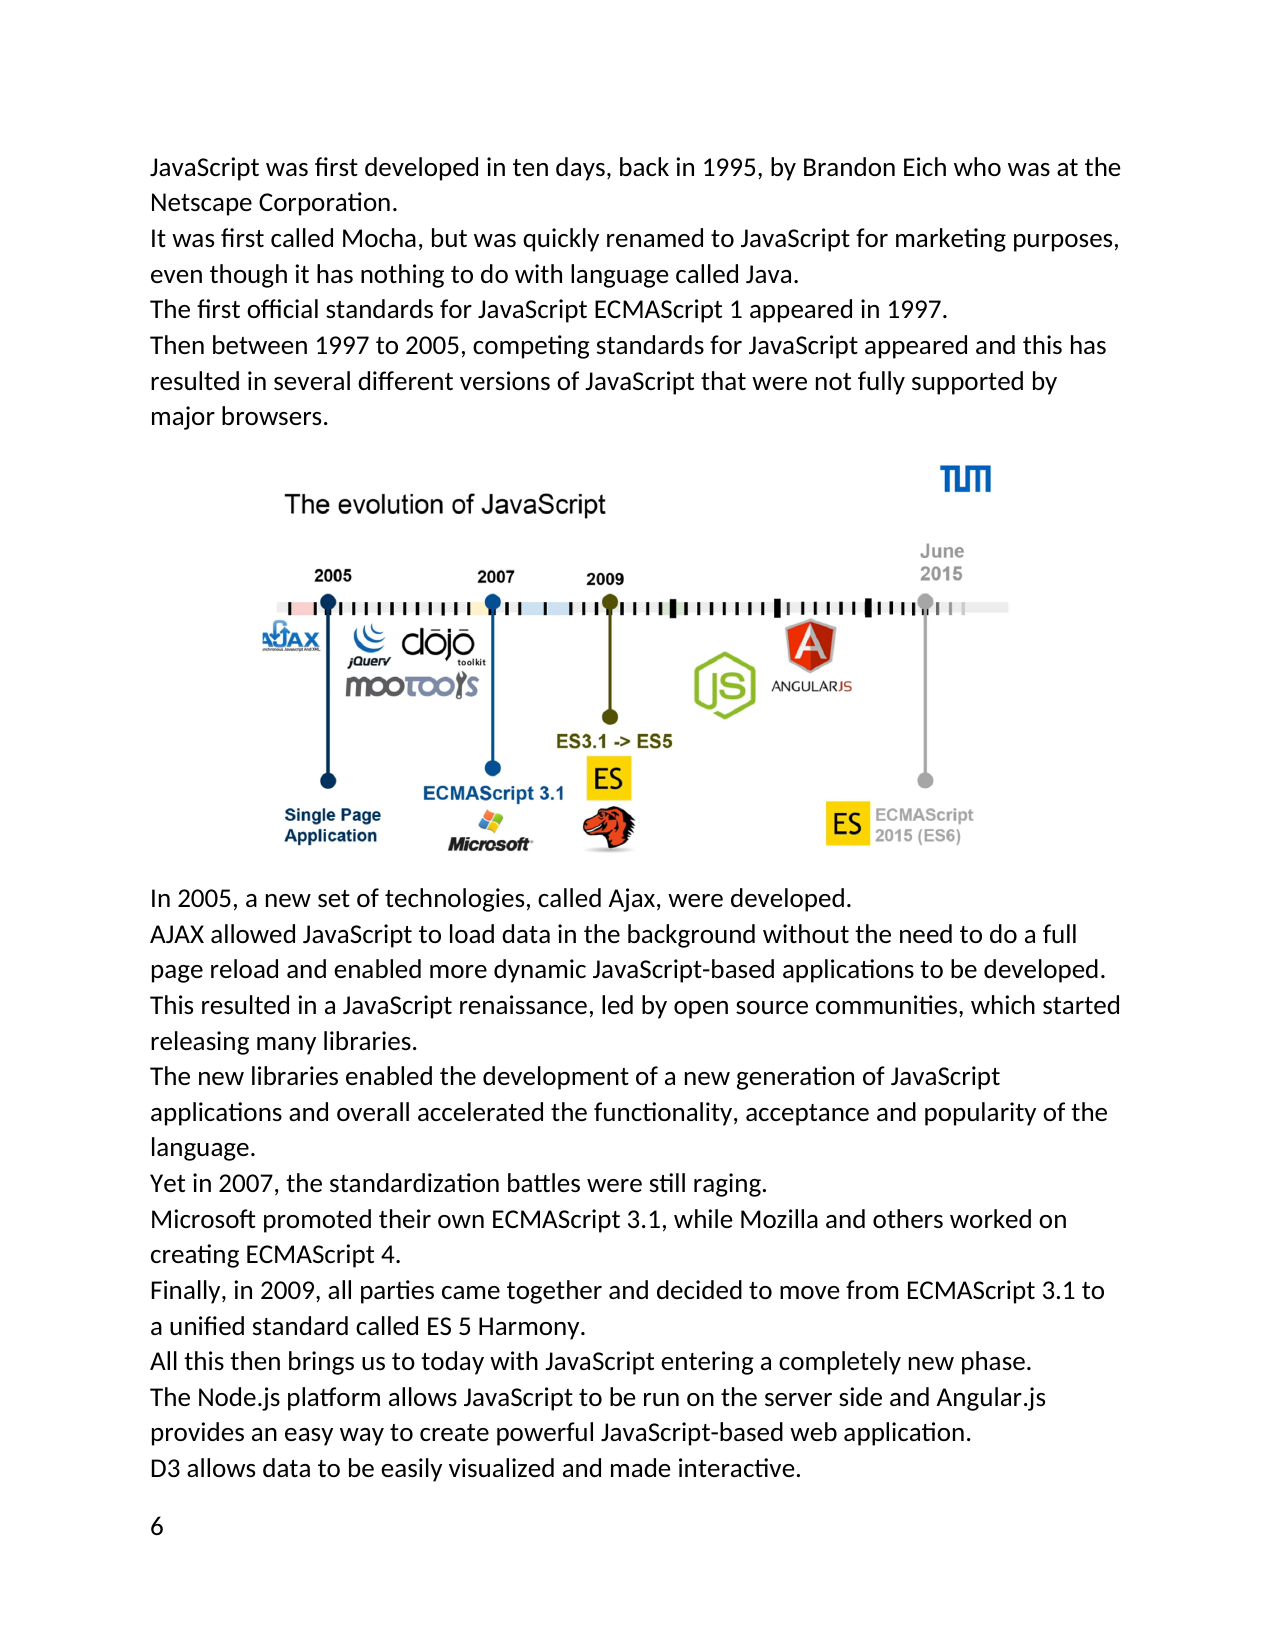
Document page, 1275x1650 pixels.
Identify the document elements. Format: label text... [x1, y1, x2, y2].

text All this then brings us to today with JavaScript entering a completely new phase. [150, 1344, 1125, 1377]
text JavaScript was first developed in ten days, back in 1995, by Brandon Eich who was at the Netscape Corporation. [150, 150, 1125, 219]
text It was first called Mocha, but was quickly renamed to JavaScript for marketing purposes, even though it has nothing to do with language called Java. [150, 221, 1125, 290]
text Microsoft promoted their own ECMAScript 3.1, while Mozilla and others worked on creating ECMAScript 4. [150, 1202, 1125, 1270]
text AJAX allowed JavaScript to load data in the background without the need to do a full page reload and enabled more dynamic JavaScript-based applications to be developed. This resulted in a JavaScript renaissance, led by open source communities, which started releasing many libraries. [150, 917, 1125, 1057]
text Finally, in 2009, all parties came together and decided to move from ECMAScript 3.1 to a unified standard called ES 5 Harmony. [150, 1273, 1125, 1342]
text D3 allows data to be easily visualized and made interactive. [150, 1451, 1125, 1484]
text Yet in 2007, the standardization battles were still raging. [150, 1166, 1125, 1199]
picture [262, 447, 1013, 866]
text The new libraries enabled the development of a new generation of JavaScript applications and overall accelerated the functionality, acceptance and popularity of the language. [150, 1059, 1125, 1163]
text The first official standards for JavaScript ECMAScript 1 appeared in 1997. [150, 292, 1125, 326]
text The Node.js platform allows JavaScript to be run on the server side and Angular.js provides an easy way to create powerful JavaScript-based web application. [150, 1380, 1125, 1448]
text Then between 1997 to 2005, competing standards for JavaScript appeared and this has resulted in several different versions of JavaScript that were not fully supported by major browsers. [150, 328, 1125, 432]
text In 2005, a new set of technologies, called Ajax, were developed. [150, 881, 1125, 914]
